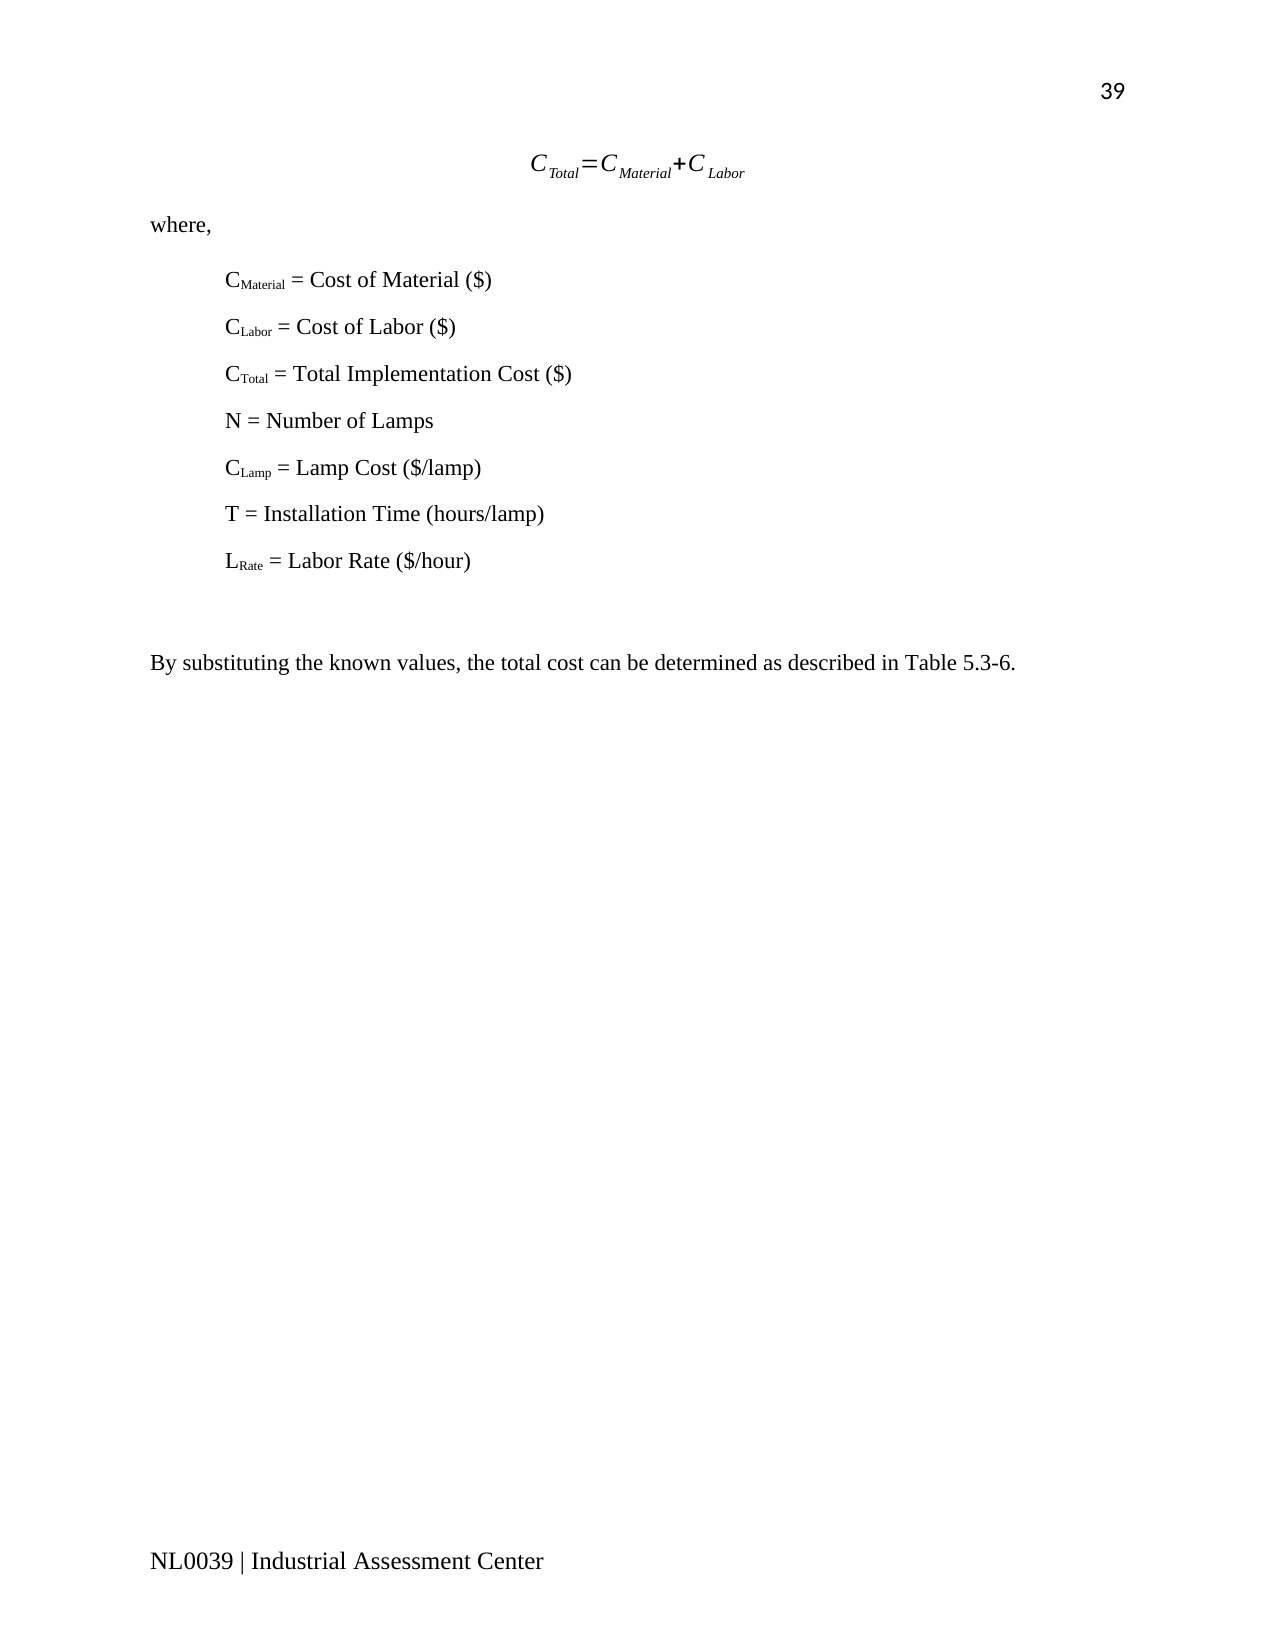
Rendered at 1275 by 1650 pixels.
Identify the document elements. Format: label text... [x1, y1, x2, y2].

text LRate = Labor Rate ($/hour) [150, 547, 1125, 574]
text By substituting the known values, the total cost can be determined as described in Table 5.3-6. [150, 649, 1125, 676]
text CTotal = Total Implementation Cost ($) [150, 360, 1125, 386]
text where, [150, 211, 1125, 237]
text N = Number of Lamps [150, 407, 1125, 433]
text CLamp = Lamp Cost ($/lamp) [150, 453, 1125, 480]
text T = Installation Time (hours/lamp) [150, 500, 1125, 527]
text CLabor = Cost of Labor ($) [150, 313, 1125, 339]
text CMaterial = Cost of Material ($) [150, 266, 1125, 292]
